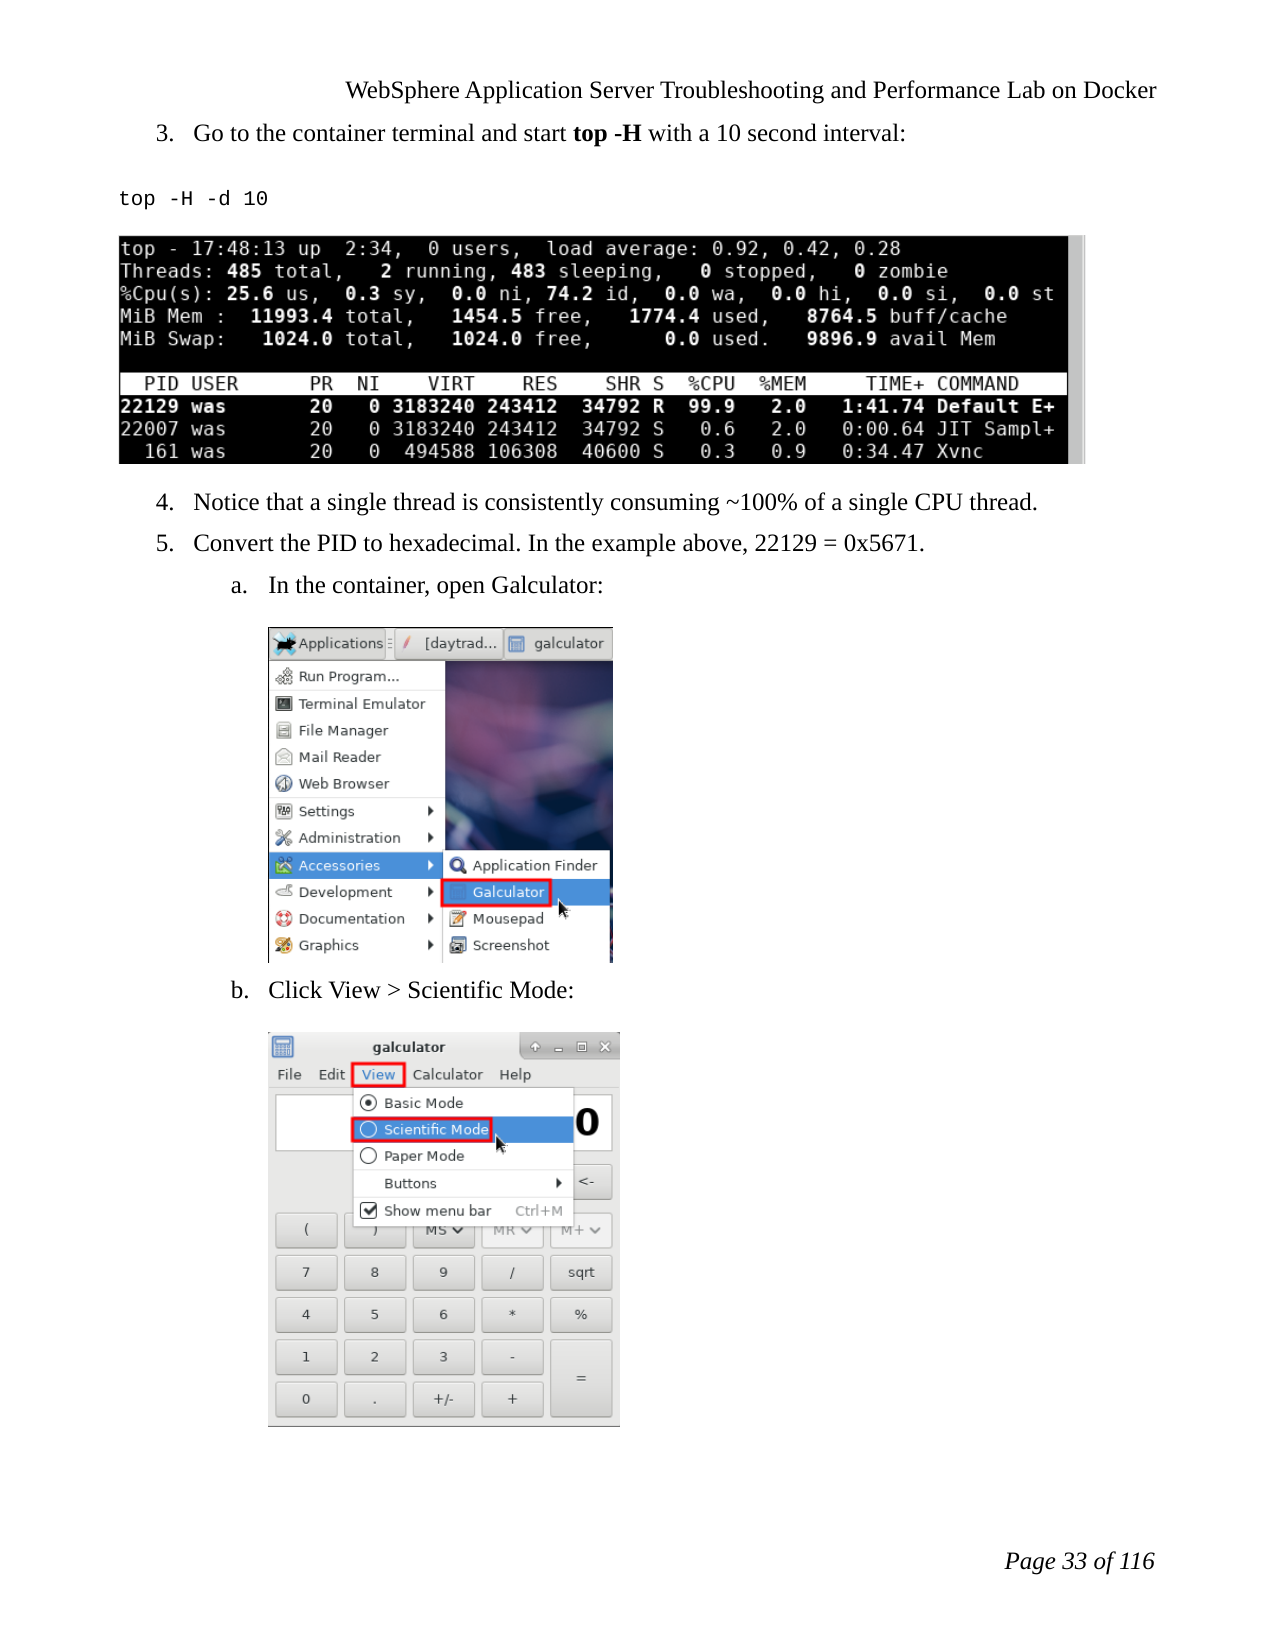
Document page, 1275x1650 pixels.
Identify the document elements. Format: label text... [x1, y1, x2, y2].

list Notice that a single thread is consistently consuming ~100% of a single CPU thread. [156, 487, 1157, 516]
picture [268, 627, 613, 963]
list Go to the container terminal and start top -H with a 10 second interval: [156, 118, 1157, 176]
picture [118, 235, 1086, 464]
picture [268, 1032, 620, 1427]
list Convert the PID to hexadecimal. In the example above, 22129 = 0x5671. [156, 528, 1157, 557]
